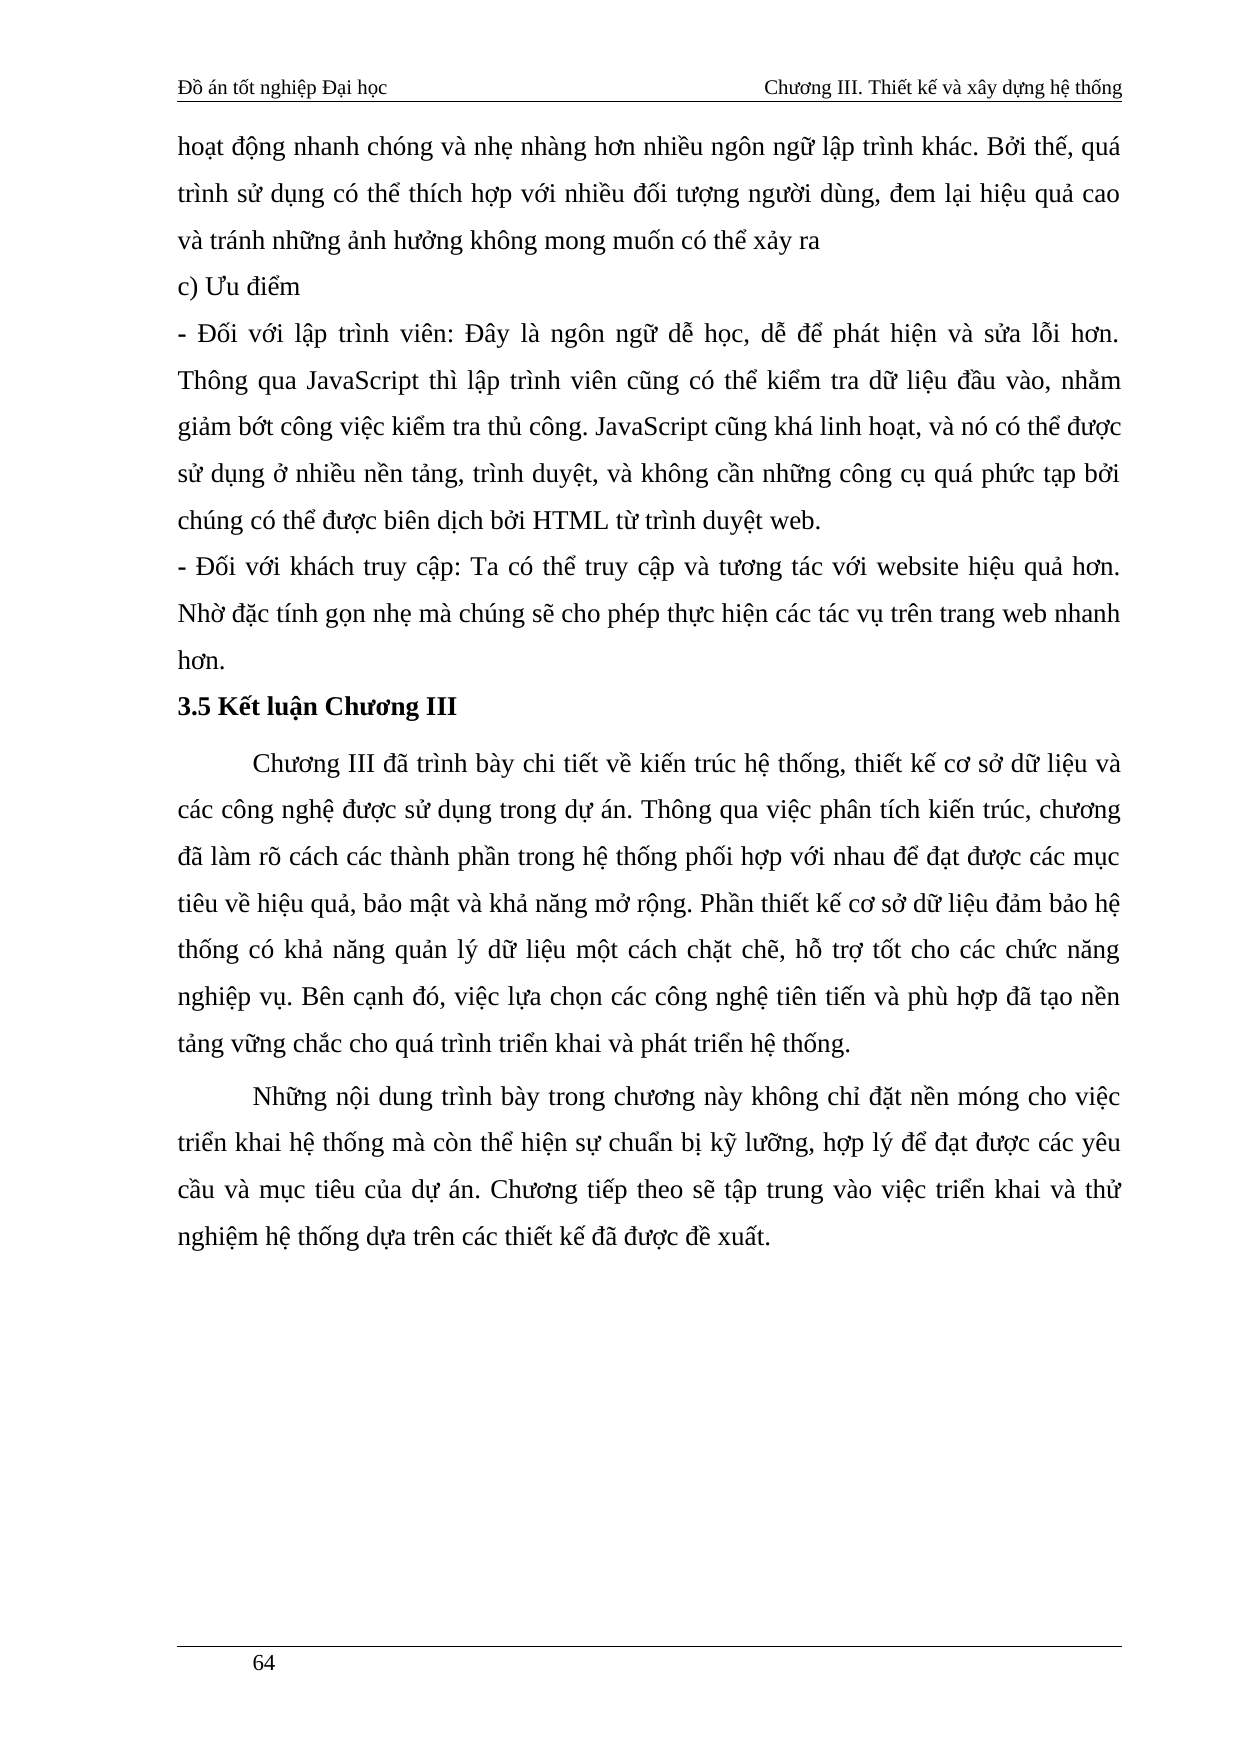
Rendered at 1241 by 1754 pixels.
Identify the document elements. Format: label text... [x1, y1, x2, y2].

subtitle 3.5 Kết luận Chương III [177, 690, 1122, 722]
text c) Ưu điểm [177, 270, 1122, 302]
text - Đối với lập trình viên: Đây là ngôn ngữ dễ học, dễ để phát hiện và sửa lỗi hơn. Thông qua JavaScript thì lập trình viên cũng có thể kiểm tra dữ liệu đầu vào, nhằm giảm bớt công việc kiểm tra thủ công. JavaScript cũng khá linh hoạt, và nó có thể được sử dụng ở nhiều nền tảng, trình duyệt, và không cần những công cụ quá phức tạp bởi chúng có thể được biên dịch bởi HTML từ trình duyệt web. [177, 317, 1122, 535]
text Những nội dung trình bày trong chương này không chỉ đặt nền móng cho việc triển khai hệ thống mà còn thể hiện sự chuẩn bị kỹ lưỡng, hợp lý để đạt được các yêu cầu và mục tiêu của dự án. Chương tiếp theo sẽ tập trung vào việc triển khai và thử nghiệm hệ thống dựa trên các thiết kế đã được đề xuất. [177, 1080, 1122, 1251]
text Chương III đã trình bày chi tiết về kiến trúc hệ thống, thiết kế cơ sở dữ liệu và các công nghệ được sử dụng trong dự án. Thông qua việc phân tích kiến trúc, chương đã làm rõ cách các thành phần trong hệ thống phối hợp với nhau để đạt được các mục tiêu về hiệu quả, bảo mật và khả năng mở rộng. Phần thiết kế cơ sở dữ liệu đảm bảo hệ thống có khả năng quản lý dữ liệu một cách chặt chẽ, hỗ trợ tốt cho các chức năng nghiệp vụ. Bên cạnh đó, việc lựa chọn các công nghệ tiên tiến và phù hợp đã tạo nền tảng vững chắc cho quá trình triển khai và phát triển hệ thống. [177, 747, 1122, 1058]
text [177, 130, 1122, 255]
text - Đối với khách truy cập: Ta có thể truy cập và tương tác với website hiệu quả hơn. Nhờ đặc tính gọn nhẹ mà chúng sẽ cho phép thực hiện các tác vụ trên trang web nhanh hơn. [177, 550, 1122, 675]
